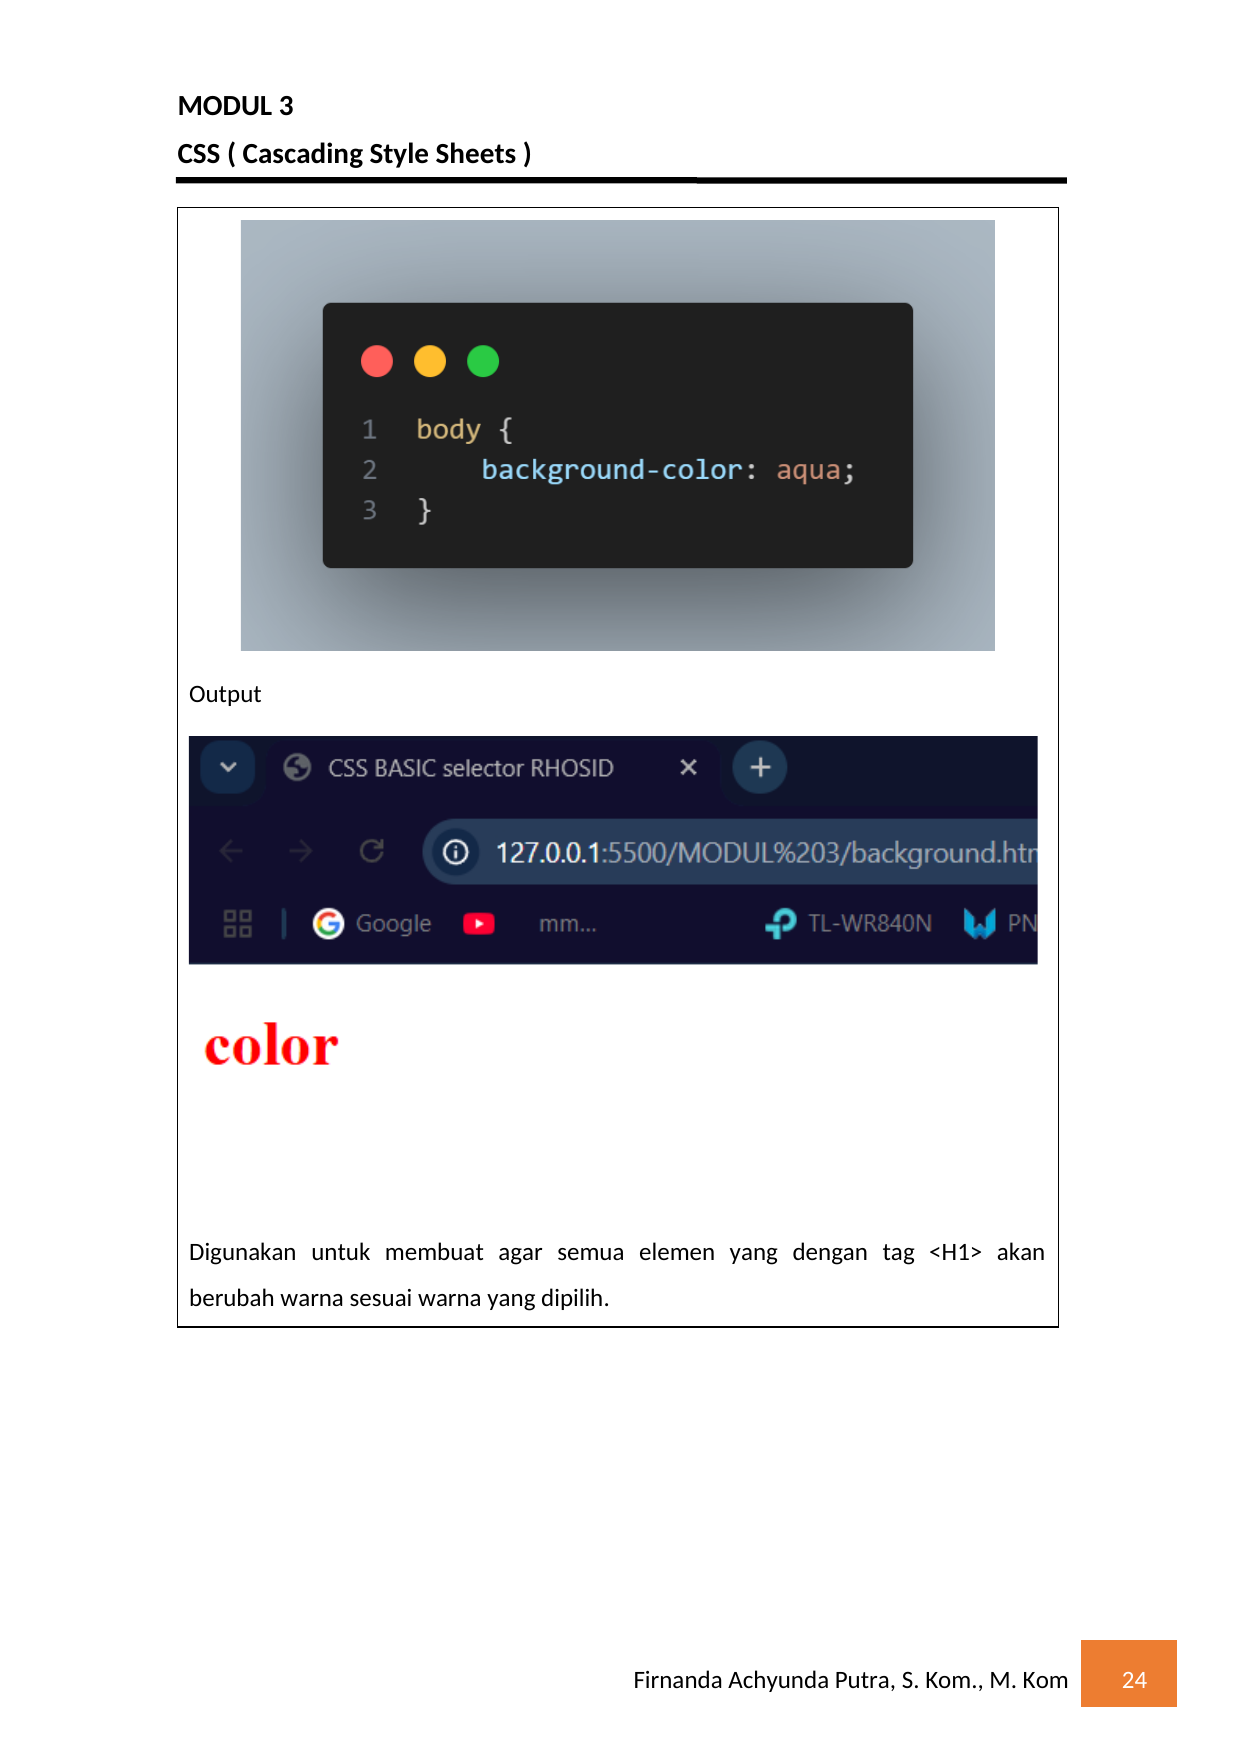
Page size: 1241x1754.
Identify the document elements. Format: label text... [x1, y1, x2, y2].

picture [188, 736, 1038, 1209]
picture [240, 220, 995, 651]
table_header Background Color Output Digunakan untuk memberikan warna background. Background image Output Digunakan untuk membuat atau mengubah backgroundnya menjadi gambar yang filenya sudah disiapkan sebelumnya. Background attachment Output Digunakan agar gambar background akan mengikuti saat di scroll atau tetap dalam posisi yang sama. Background repeat Output Digunakan untuk mengatur perulangan dari background image. Background Position Output Color Output Digunakan untuk membuat agar semua elemen yang dengan tag <H1> akan berubah warna sesuai warna yang dipilih. [178, 208, 1058, 1326]
